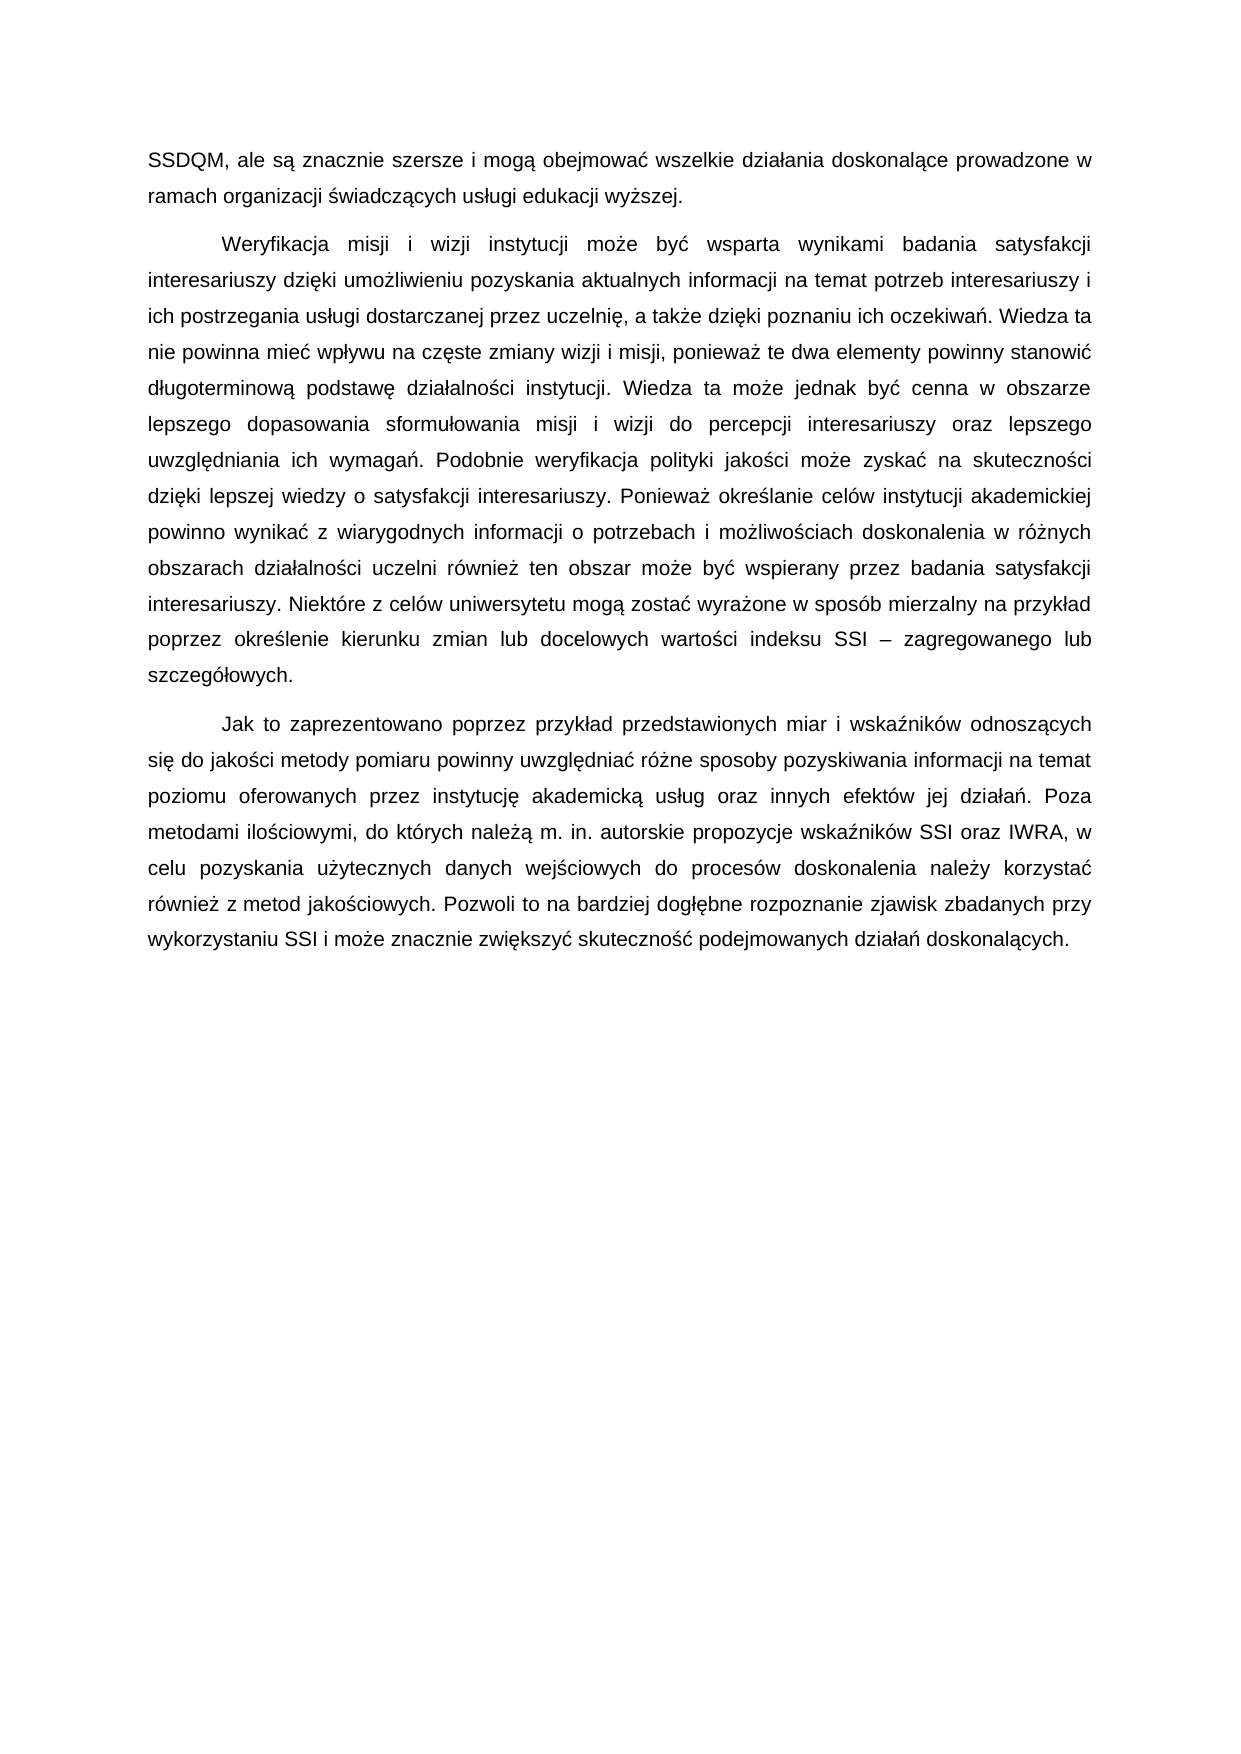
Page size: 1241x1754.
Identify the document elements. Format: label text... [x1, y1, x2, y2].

text Jak to zaprezentowano poprzez przykład przedstawionych miar i wskaźników odnoszących się do jakości metody pomiaru powinny uwzględniać różne sposoby pozyskiwania informacji na temat poziomu oferowanych przez instytucję akademicką usług oraz innych efektów jej działań. Poza metodami ilościowymi, do których należą m. in. autorskie propozycje wskaźników SSI oraz IWRA, w celu pozyskania użytecznych danych wejściowych do procesów doskonalenia należy korzystać również z metod jakościowych. Pozwoli to na bardziej dogłębne rozpoznanie zjawisk zbadanych przy wykorzystaniu SSI i może znacznie zwiększyć skuteczność podejmowanych działań doskonalących. [148, 712, 1093, 951]
text Weryfikacja misji i wizji instytucji może być wsparta wynikami badania satysfakcji interesariuszy dzięki umożliwieniu pozyskania aktualnych informacji na temat potrzeb interesariuszy i ich postrzegania usługi dostarczanej przez uczelnię, a także dzięki poznaniu ich oczekiwań. Wiedza ta nie powinna mieć wpływu na częste zmiany wizji i misji, ponieważ te dwa elementy powinny stanowić długoterminową podstawę działalności instytucji. Wiedza ta może jednak być cenna w obszarze lepszego dopasowania sformułowania misji i wizji do percepcji interesariuszy oraz lepszego uwzględniania ich wymagań. Podobnie weryfikacja polityki jakości może zyskać na skuteczności dzięki lepszej wiedzy o satysfakcji interesariuszy. Ponieważ określanie celów instytucji akademickiej powinno wynikać z wiarygodnych informacji o potrzebach i możliwościach doskonalenia w różnych obszarach działalności uczelni również ten obszar może być wspierany przez badania satysfakcji interesariuszy. Niektóre z celów uniwersytetu mogą zostać wyrażone w sposób mierzalny na przykład poprzez określenie kierunku zmian lub docelowych wartości indeksu SSI – zagregowanego lub szczegółowych. [148, 232, 1093, 687]
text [148, 148, 1093, 207]
